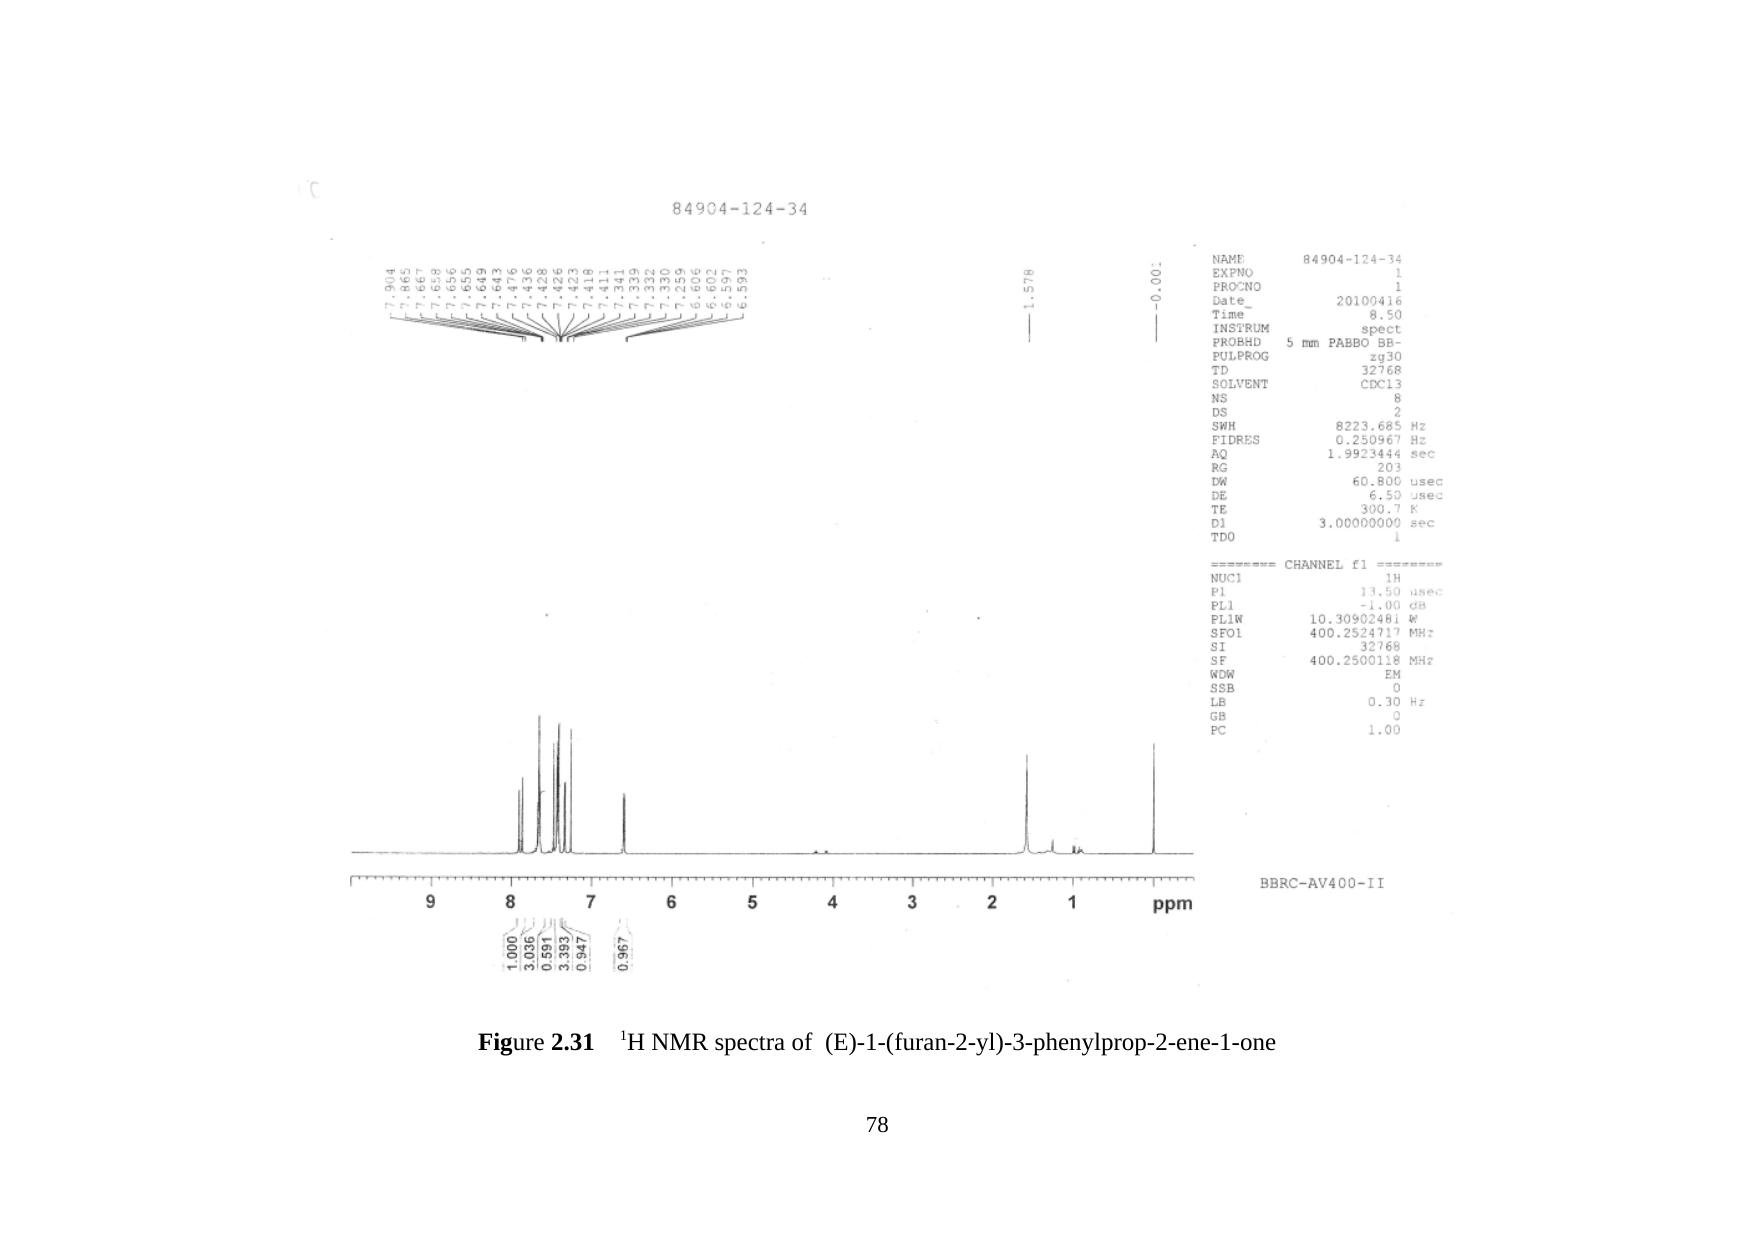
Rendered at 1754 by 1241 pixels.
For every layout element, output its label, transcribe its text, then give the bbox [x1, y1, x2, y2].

text Figure 2.31 1H NMR spectra of (E)-1-(furan-2-yl)-3-phenylprop-2-ene-1-one [150, 1027, 1604, 1056]
picture [298, 180, 1456, 999]
